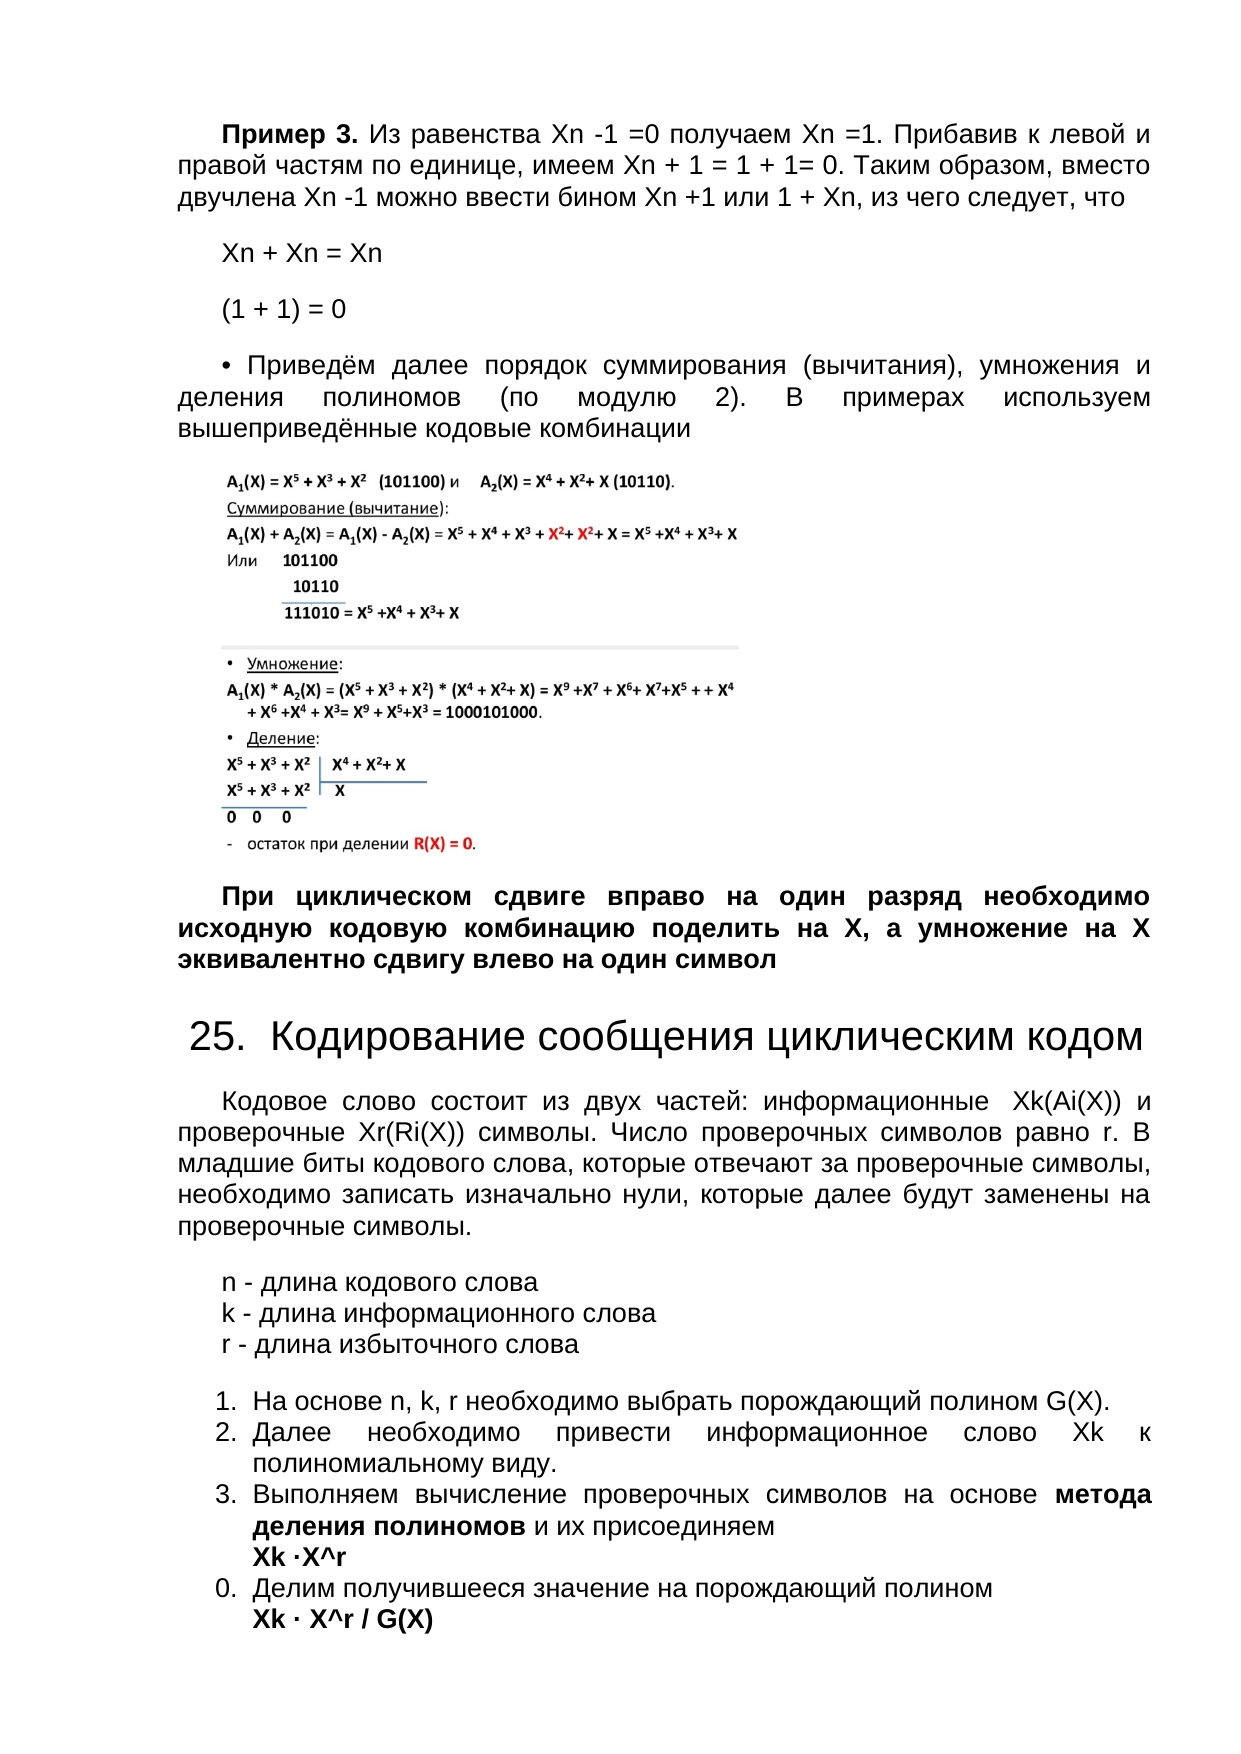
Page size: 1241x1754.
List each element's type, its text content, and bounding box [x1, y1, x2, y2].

text Хk · X^r / G(X) [252, 1603, 1152, 1634]
text Кодовое слово состоит из двух частей: информационные Хk(Аi(Х)) и проверочные Хr(Ri(X)) символы. Число проверочных символов равно r. В младшие биты кодового слова, которые отвечают за проверочные символы, необходимо записать изначально нули, которые далее будут заменены на проверочные символы. [177, 1084, 1152, 1241]
list Выполняем вычисление проверочных символов на основе метода деления полиномов и их присоединяем [215, 1478, 1152, 1541]
text Хn + Хn = Хn [177, 237, 1152, 268]
subtitle 25. Кодирование сообщения циклическим кодом [177, 1012, 1152, 1059]
text При циклическом сдвиге вправо на один разряд необходимо исходную кодовую комбинацию поделить на X, а умножение на X эквивалентно сдвигу влево на один символ [177, 880, 1152, 974]
text Пример 3. Из равенства Хn -1 =0 получаем Хn =1. Прибавив к левой и правой частям по единице, имеем Хn + 1 = 1 + 1= 0. Таким образом, вместо двучлена Хn -1 можно ввести бином Хn +1 или 1 + Хn, из чего следует, что [177, 118, 1152, 212]
list Делим получившееся значение на порождающий полином [215, 1572, 1152, 1603]
text Хk ·X^r [252, 1541, 1152, 1572]
picture [221, 468, 739, 856]
text r - длина избыточного слова [177, 1328, 1152, 1359]
list Далее необходимо привести информационное слово Xk к полиномиальному виду. [215, 1416, 1152, 1478]
list На основе n, k, r необходимо выбрать порождающий полином G(X). [215, 1384, 1152, 1416]
text (1 + 1) = 0 [177, 293, 1152, 324]
text n - длина кодового слова [177, 1266, 1152, 1297]
text • Приведём далее порядок суммирования (вычитания), умножения и деления полиномов (по модулю 2). В примерах используем вышеприведённые кодовые комбинации [177, 349, 1152, 443]
text k - длина информационного слова [177, 1297, 1152, 1328]
